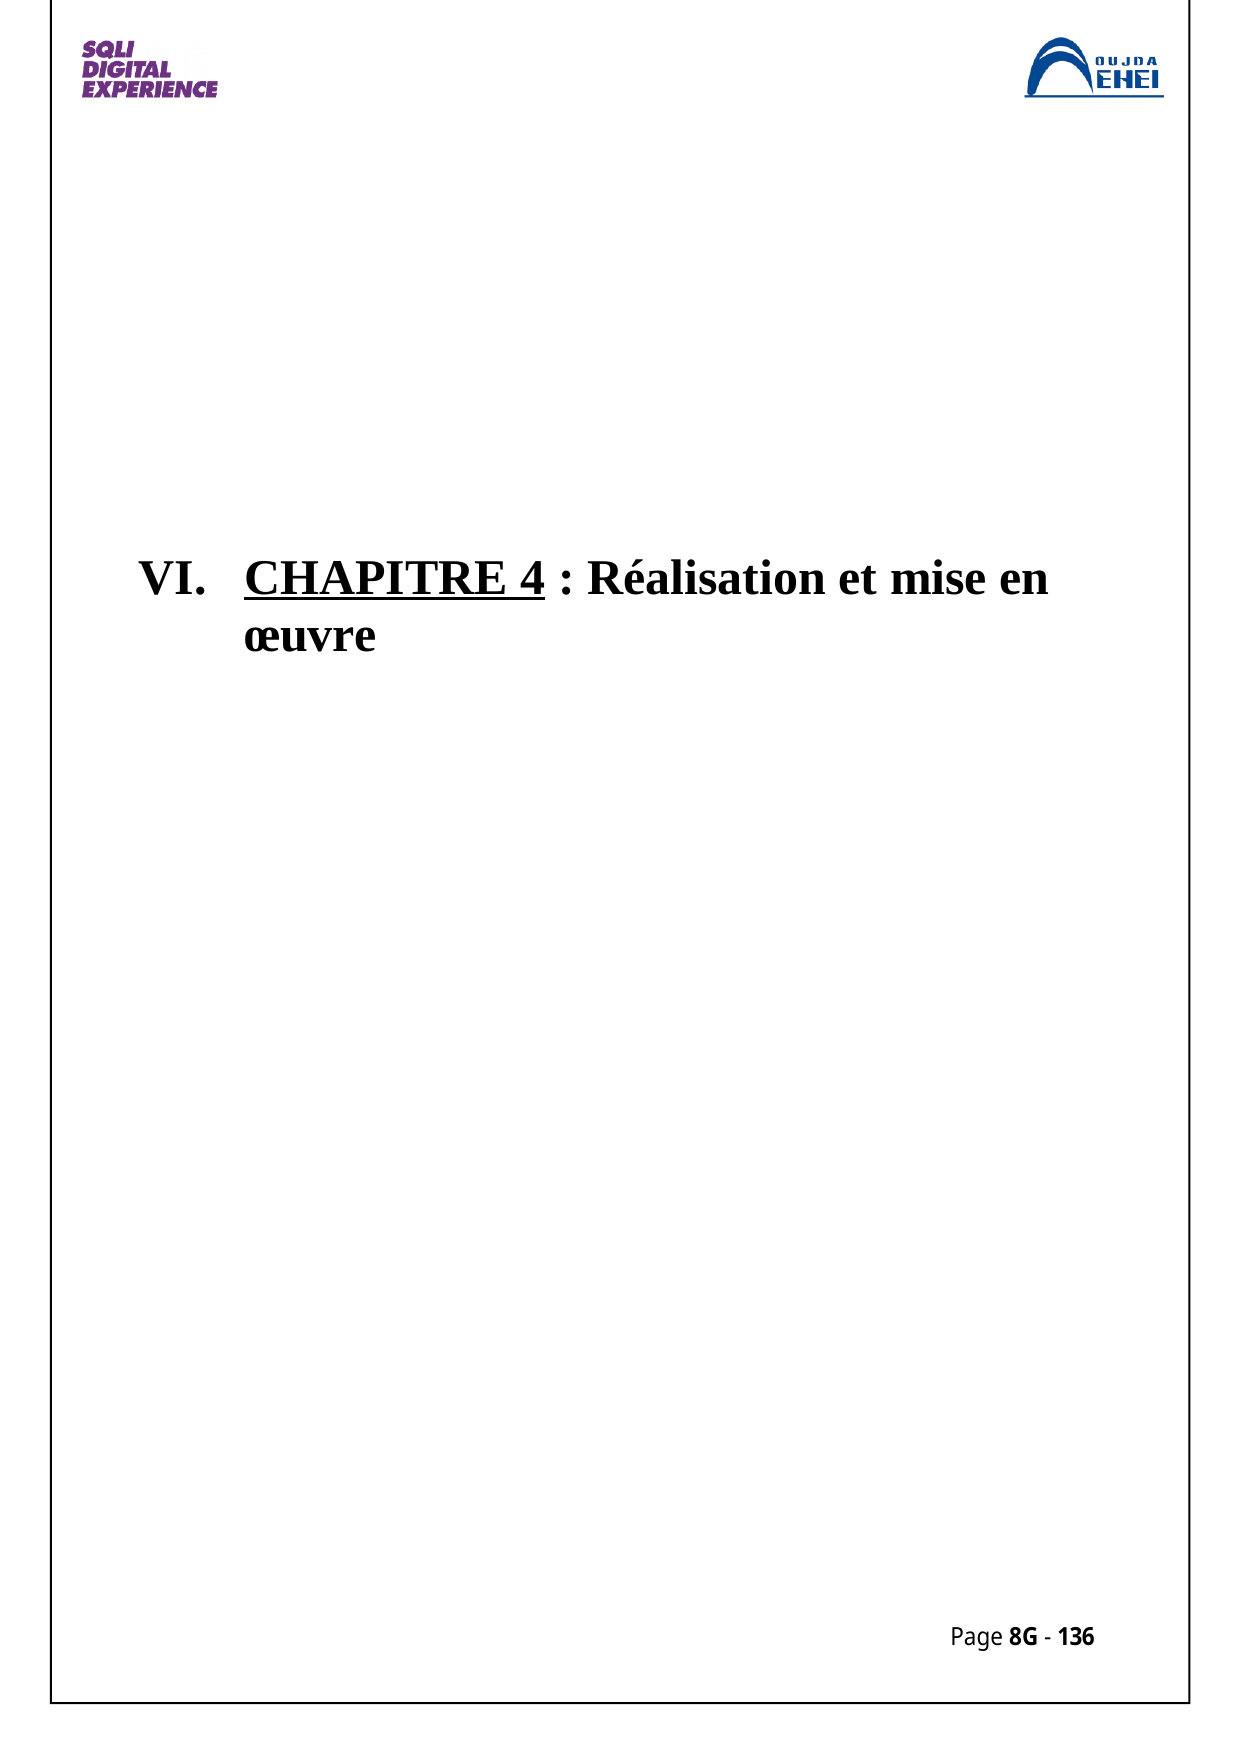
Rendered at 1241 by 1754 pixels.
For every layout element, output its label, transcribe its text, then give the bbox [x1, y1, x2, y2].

picture [81, 40, 218, 98]
picture [1024, 37, 1164, 98]
subtitle CHAPITRE 4 : Réalisation et mise en œuvre [138, 548, 1050, 663]
